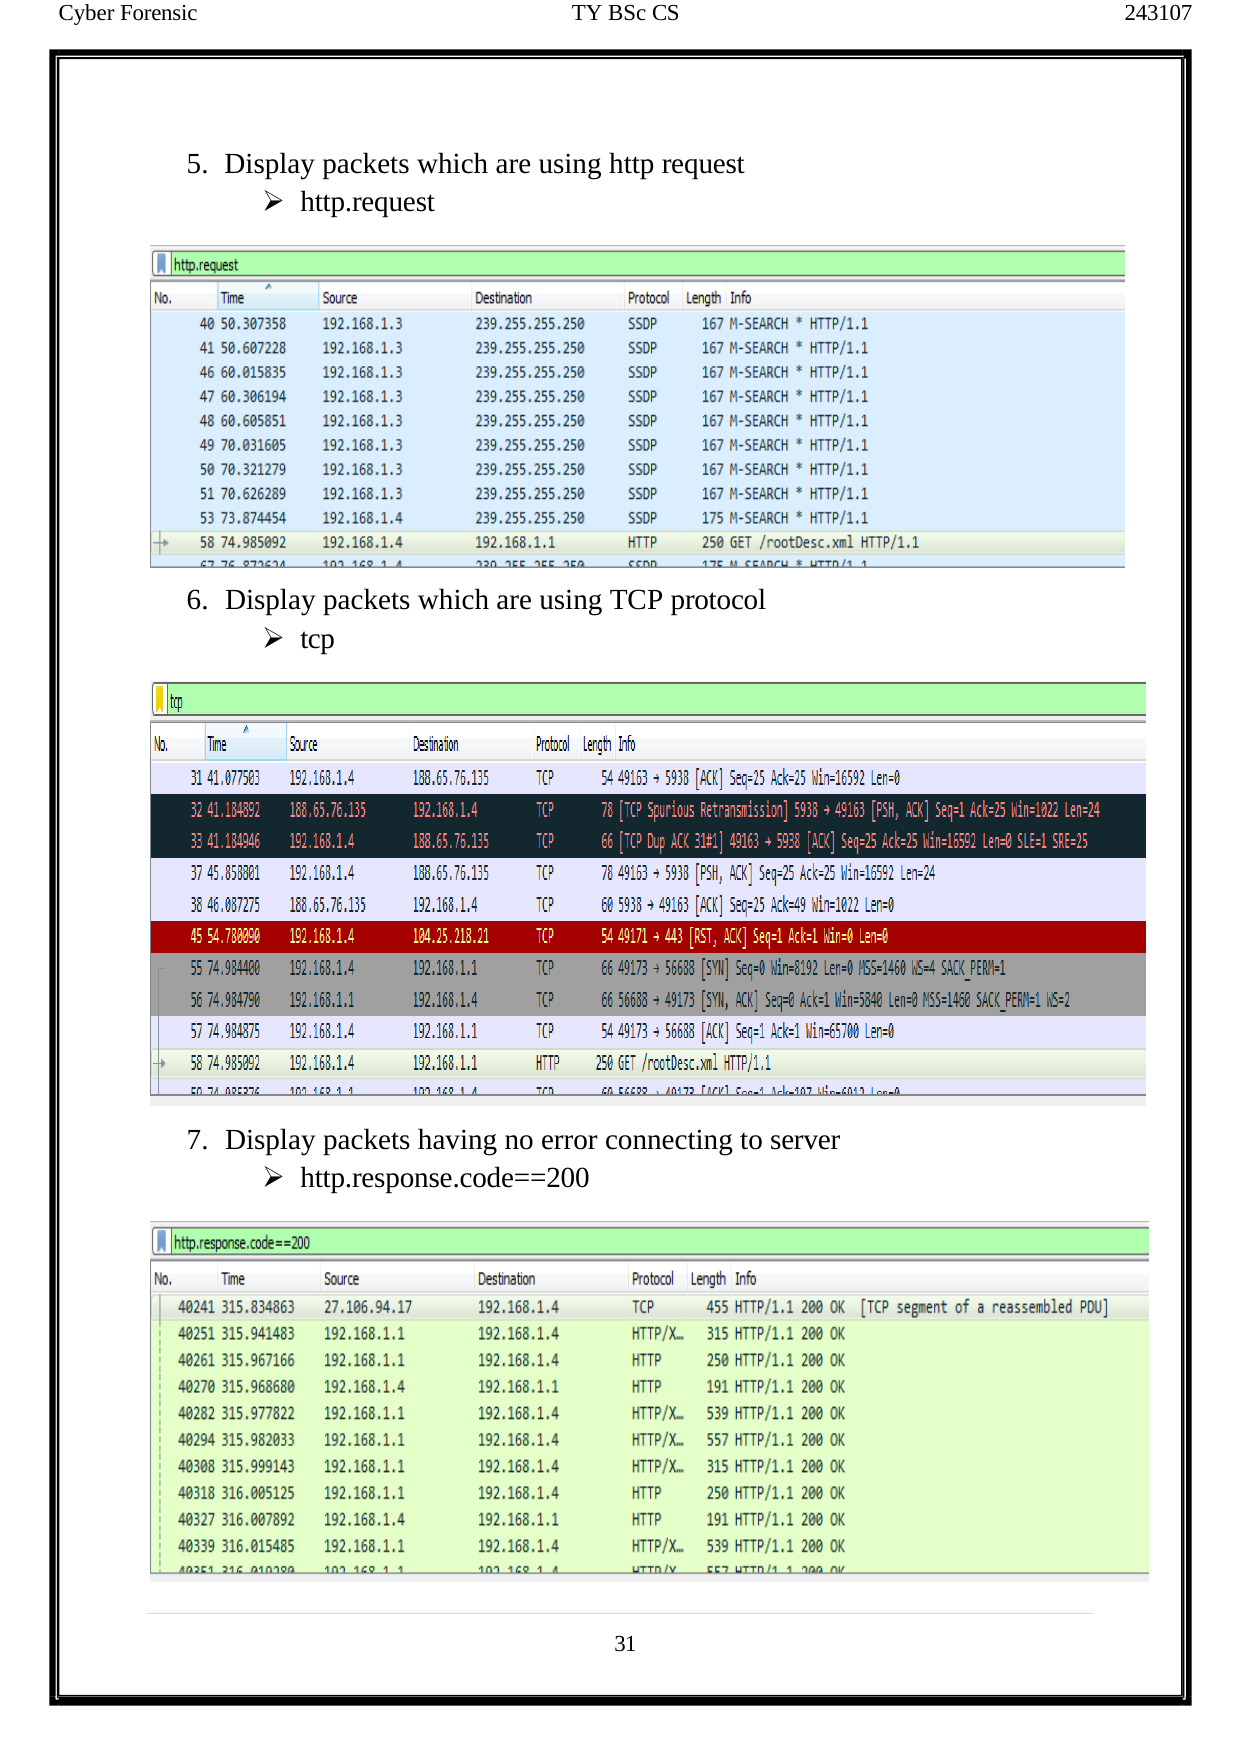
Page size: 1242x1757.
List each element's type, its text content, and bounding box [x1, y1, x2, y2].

picture [150, 245, 1125, 568]
picture [150, 681, 1146, 1106]
list Display packets which are using TCP protocol [186, 582, 1104, 616]
list tcp [262, 621, 1104, 655]
list http.request [262, 184, 1104, 218]
picture [150, 1221, 1149, 1582]
list http.response.code==200 [262, 1160, 1104, 1193]
list Display packets having no error connecting to server [186, 1122, 1104, 1155]
list Display packets which are using http request [186, 146, 1104, 179]
